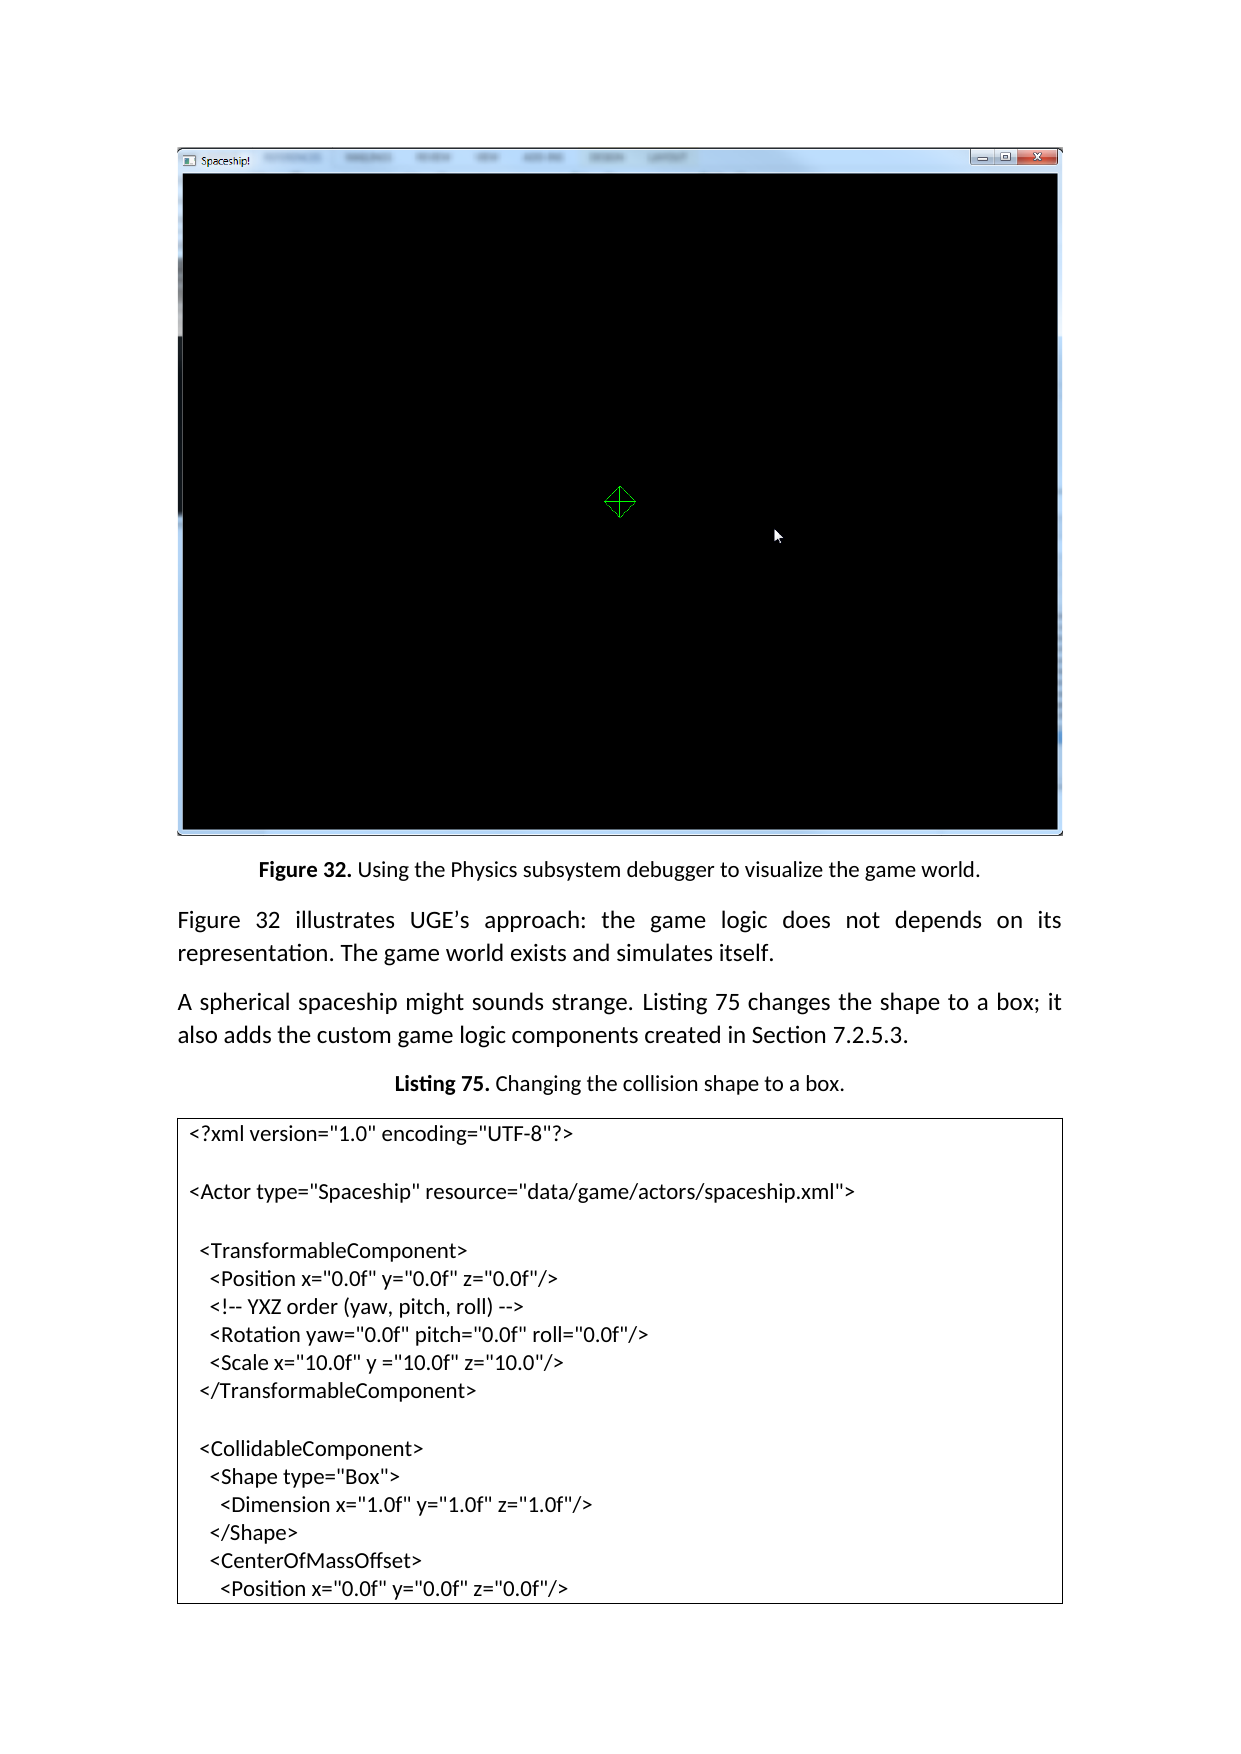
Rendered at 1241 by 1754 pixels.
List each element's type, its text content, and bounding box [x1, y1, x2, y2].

text A spherical spaceship might sounds strange. Listing 75 changes the shape to a box; it also adds the custom game logic components created in Section 7.2.5.3. [177, 986, 1063, 1050]
text Listing 75. Changing the collision shape to a box. [177, 1069, 1063, 1097]
text Figure 32 illustrates UGE’s approach: the game logic does not depends on its representation. The game world exists and simulates itself. [177, 904, 1063, 967]
text Figure 32. Using the Physics subsystem debugger to visualize the game world. [177, 855, 1063, 883]
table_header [178, 1119, 1062, 1602]
picture [177, 147, 1063, 836]
